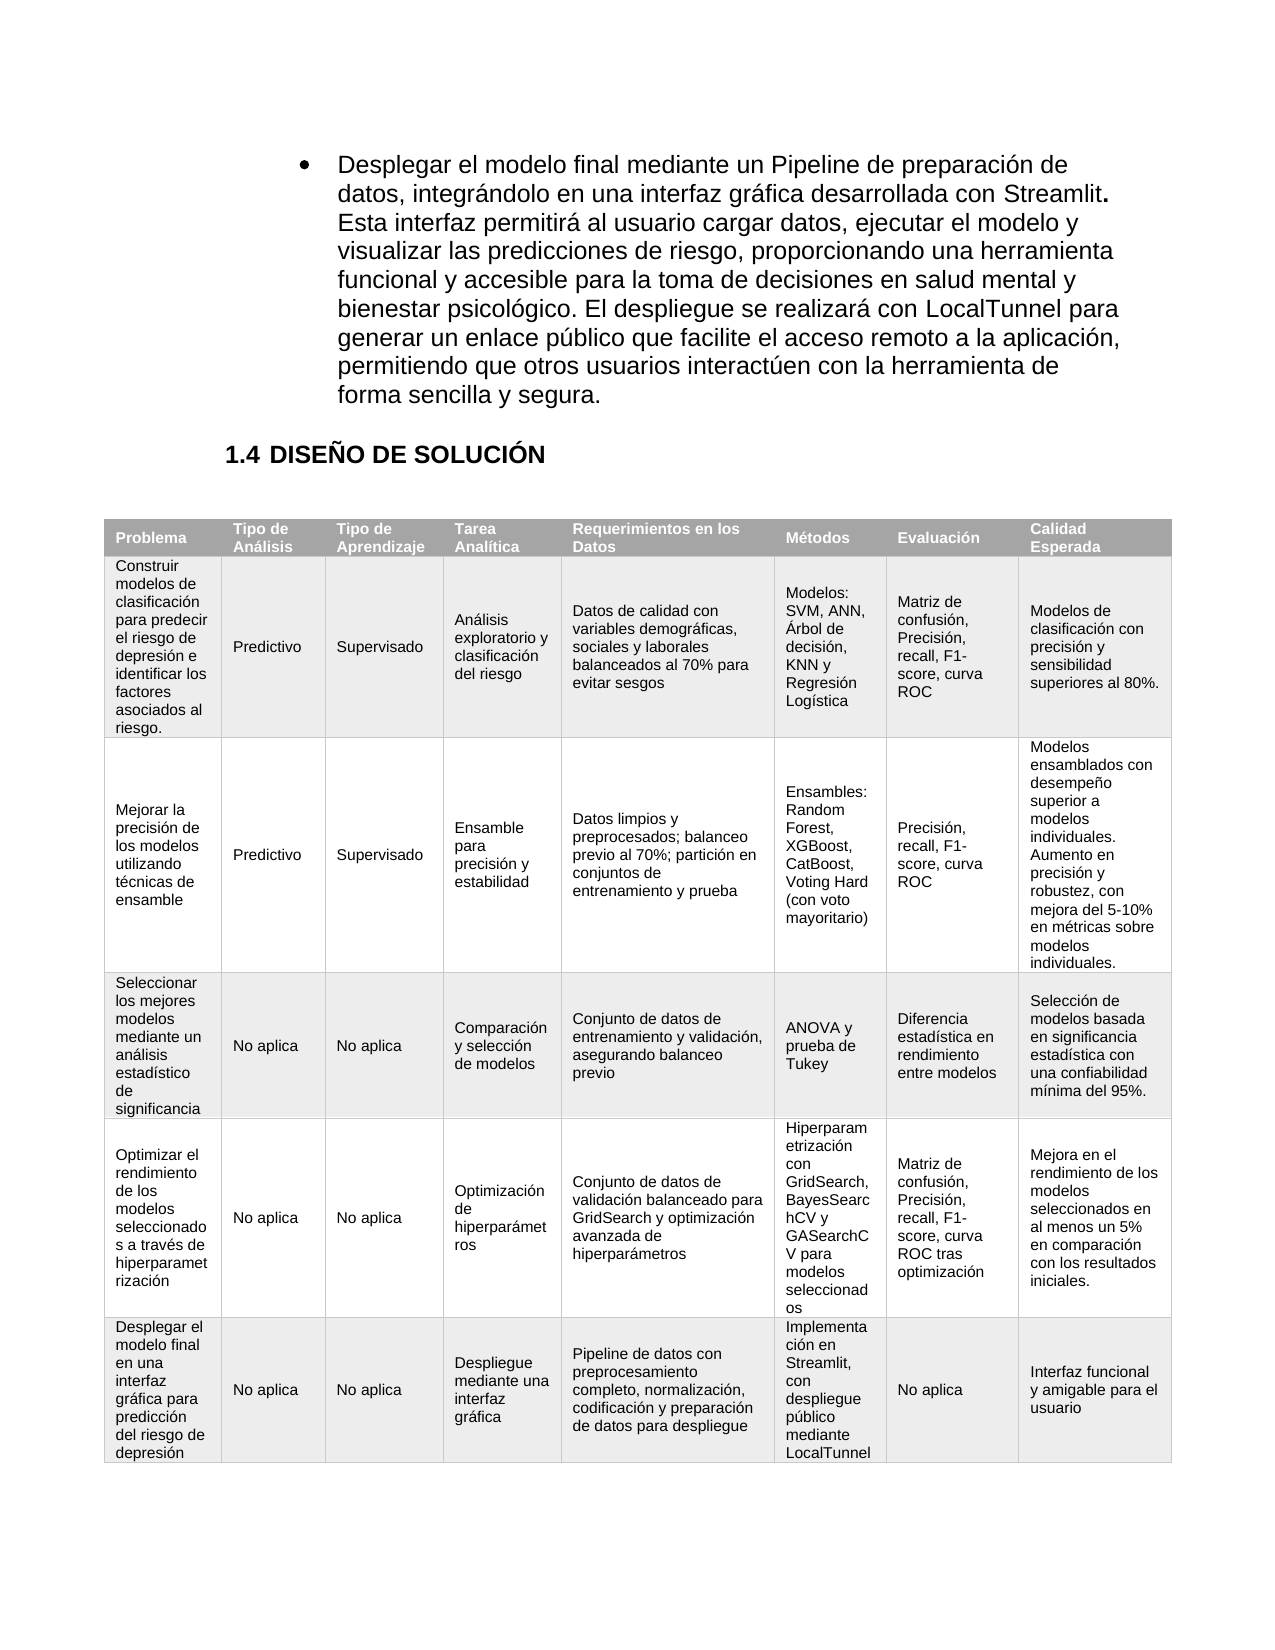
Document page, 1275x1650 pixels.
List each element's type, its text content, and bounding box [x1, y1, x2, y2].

table_cell Mejorar la precisión de los modelos utilizando técnicas de ensamble [105, 738, 221, 972]
table_header Tarea Analítica [444, 520, 561, 556]
table_cell No aplica [222, 1119, 325, 1317]
table_cell Construir modelos de clasificación para predecir el riesgo de depresión e identificar los factores asociados al riesgo. [105, 557, 221, 737]
table_cell Interfaz funcional y amigable para el usuario [1019, 1318, 1171, 1462]
table_cell Seleccionar los mejores modelos mediante un análisis estadístico de significancia [105, 973, 221, 1117]
table_cell Optimización de hiperparámetros [444, 1119, 561, 1317]
table_header Requerimientos en los Datos [562, 520, 774, 556]
table_cell No aplica [887, 1318, 1018, 1462]
table_header Tipo de Aprendizaje [326, 520, 443, 556]
table_cell Predictivo [222, 557, 325, 737]
table_cell Desplegar el modelo final en una interfaz gráfica para predicción del riesgo de depresión [105, 1318, 221, 1462]
list Desplegar el modelo final mediante un Pipeline de preparación de datos, integrándolo en una interfaz gráfica desarrollada con Streamlit. Esta interfaz permitirá al usuario cargar datos, ejecutar el modelo y visualizar las predicciones de riesgo, proporcionando una herramienta funcional y accesible para la toma de decisiones en salud mental y bienestar psicológico. El despliegue se realizará con LocalTunnel para generar un enlace público que facilite el acceso remoto a la aplicación, permitiendo que otros usuarios interactúen con la herramienta de forma sencilla y segura. [300, 150, 1125, 409]
table_cell Precisión, recall, F1-score, curva ROC [887, 738, 1018, 972]
table_cell Ensambles: Random Forest, XGBoost, CatBoost, Voting Hard (con voto mayoritario) [775, 738, 886, 972]
table_cell Pipeline de datos con preprocesamiento completo, normalización, codificación y preparación de datos para despliegue [562, 1318, 774, 1462]
table_header Métodos [775, 520, 886, 556]
table_cell Supervisado [326, 738, 443, 972]
table_header Problema [105, 520, 221, 556]
list DISEÑO DE SOLUCIÓN [225, 440, 1125, 469]
table_cell Ensamble para precisión y estabilidad [444, 738, 561, 972]
table_cell ANOVA y prueba de Tukey [775, 973, 886, 1117]
table_cell Análisis exploratorio y clasificación del riesgo [444, 557, 561, 737]
table_cell Modelos ensamblados con desempeño superior a modelos individuales. Aumento en precisión y robustez, con mejora del 5-10% en métricas sobre modelos individuales. [1019, 738, 1171, 972]
table_cell Comparación y selección de modelos [444, 973, 561, 1117]
table_header Evaluación [887, 520, 1018, 556]
table_cell Conjunto de datos de entrenamiento y validación, asegurando balanceo previo [562, 973, 774, 1117]
table_cell Selección de modelos basada en significancia estadística con una confiabilidad mínima del 95%. [1019, 973, 1171, 1117]
table_cell No aplica [326, 973, 443, 1117]
table_cell Diferencia estadística en rendimiento entre modelos [887, 973, 1018, 1117]
table_cell Modelos: SVM, ANN, Árbol de decisión, KNN y Regresión Logística [775, 557, 886, 737]
table_cell Datos de calidad con variables demográficas, sociales y laborales balanceados al 70% para evitar sesgos [562, 557, 774, 737]
table_cell Predictivo [222, 738, 325, 972]
table_cell No aplica [326, 1318, 443, 1462]
table_cell No aplica [326, 1119, 443, 1317]
table_cell No aplica [222, 973, 325, 1117]
table_cell Implementación en Streamlit, con despliegue público mediante LocalTunnel [775, 1318, 886, 1462]
table_cell Hiperparametrización con GridSearch, BayesSearchCV y GASearchCV para modelos seleccionados [775, 1119, 886, 1317]
table_header Tipo de Análisis [222, 520, 325, 556]
table_cell Optimizar el rendimiento de los modelos seleccionados a través de hiperparametrización [105, 1119, 221, 1317]
table_cell Matriz de confusión, Precisión, recall, F1-score, curva ROC tras optimización [887, 1119, 1018, 1317]
table_cell Mejora en el rendimiento de los modelos seleccionados en al menos un 5% en comparación con los resultados iniciales. [1019, 1119, 1171, 1317]
table_cell Conjunto de datos de validación balanceado para GridSearch y optimización avanzada de hiperparámetros [562, 1119, 774, 1317]
table_cell Modelos de clasificación con precisión y sensibilidad superiores al 80%. [1019, 557, 1171, 737]
table_cell Datos limpios y preprocesados; balanceo previo al 70%; partición en conjuntos de entrenamiento y prueba [562, 738, 774, 972]
table_cell Supervisado [326, 557, 443, 737]
table_cell Despliegue mediante una interfaz gráfica [444, 1318, 561, 1462]
table_header Calidad Esperada [1019, 520, 1171, 556]
table_cell No aplica [222, 1318, 325, 1462]
table_cell Matriz de confusión, Precisión, recall, F1-score, curva ROC [887, 557, 1018, 737]
